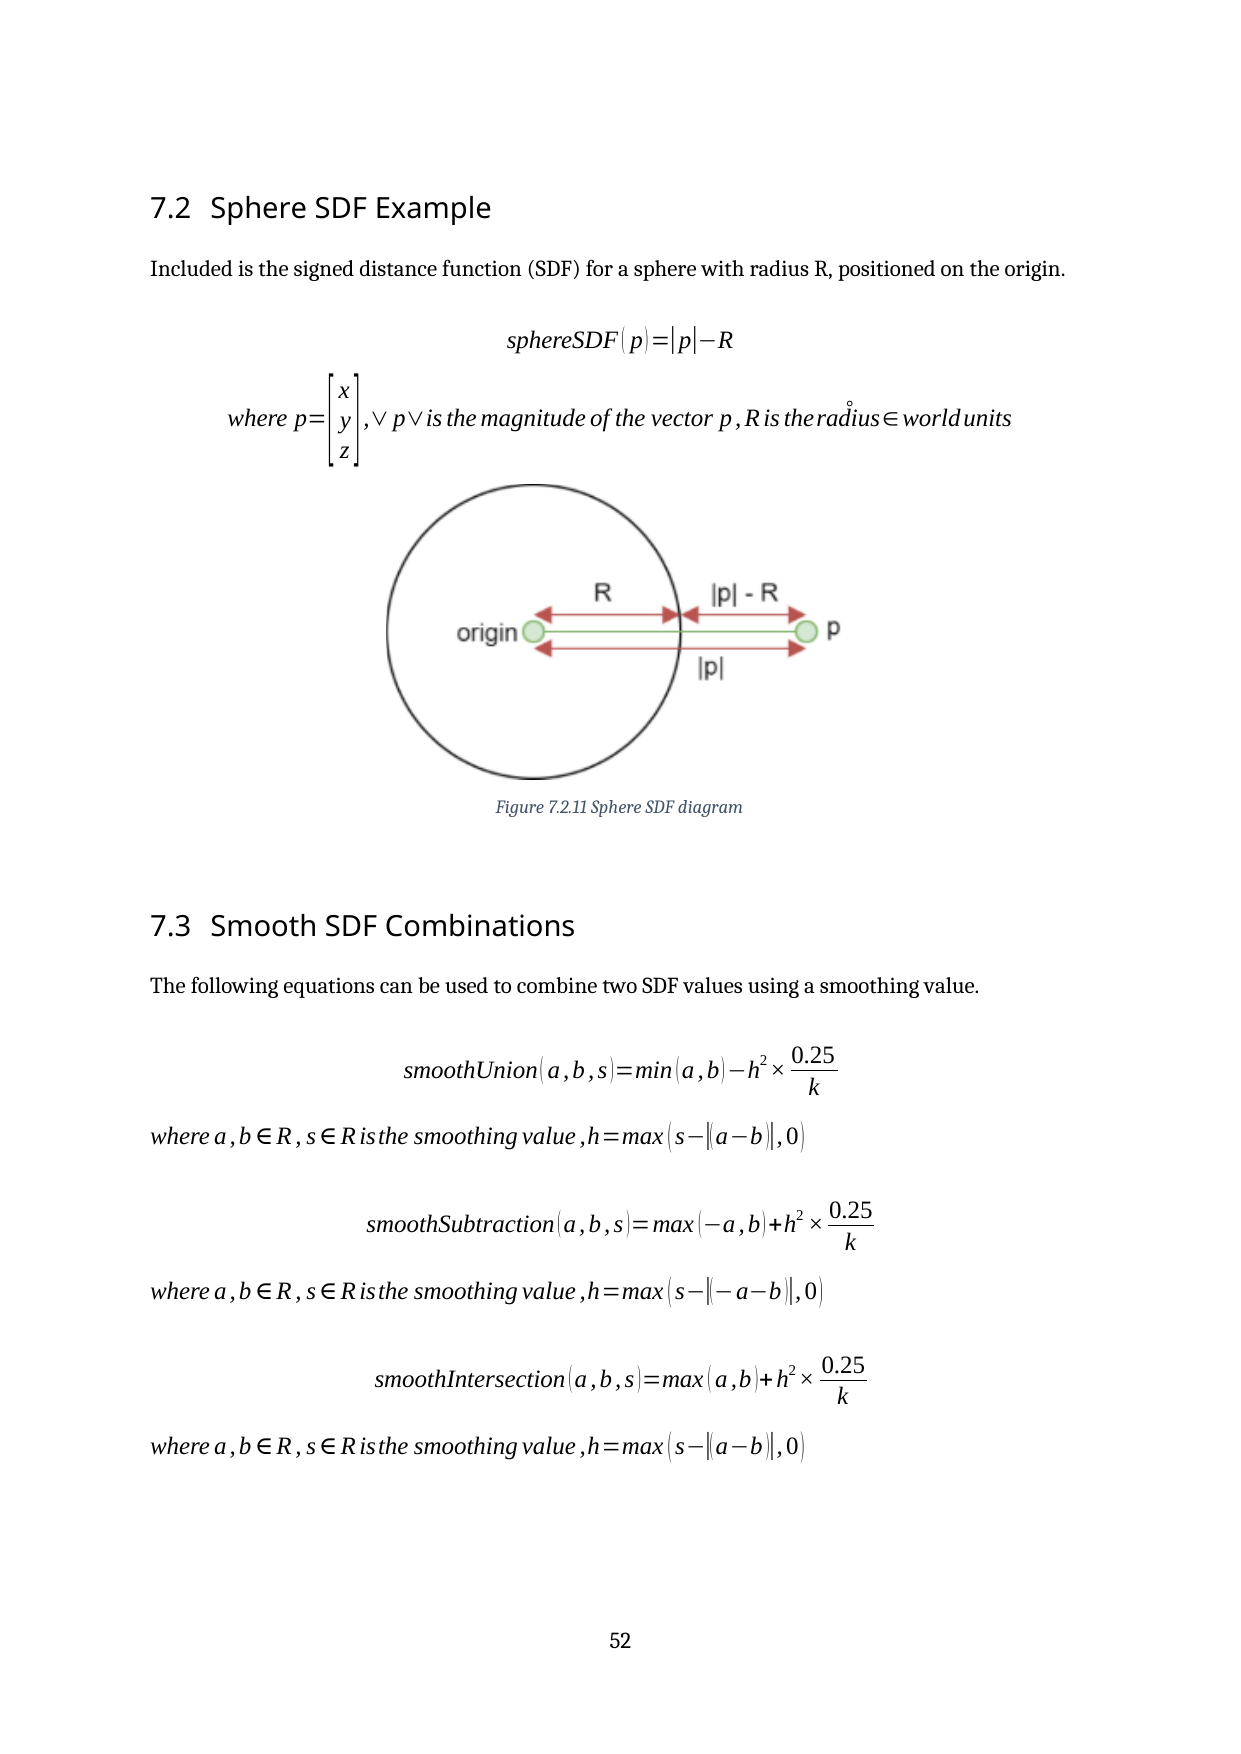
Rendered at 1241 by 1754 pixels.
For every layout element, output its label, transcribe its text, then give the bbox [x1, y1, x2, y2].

subtitle Smooth SDF Combinations [150, 905, 1090, 944]
text The following equations can be used to combine two SDF values using a smoothing value. [150, 973, 1090, 999]
subtitle Sphere SDF Example [150, 187, 1090, 227]
text Included is the signed distance function (SDF) for a sphere with radius R, positioned on the origin. [150, 255, 1090, 282]
picture [386, 484, 854, 780]
